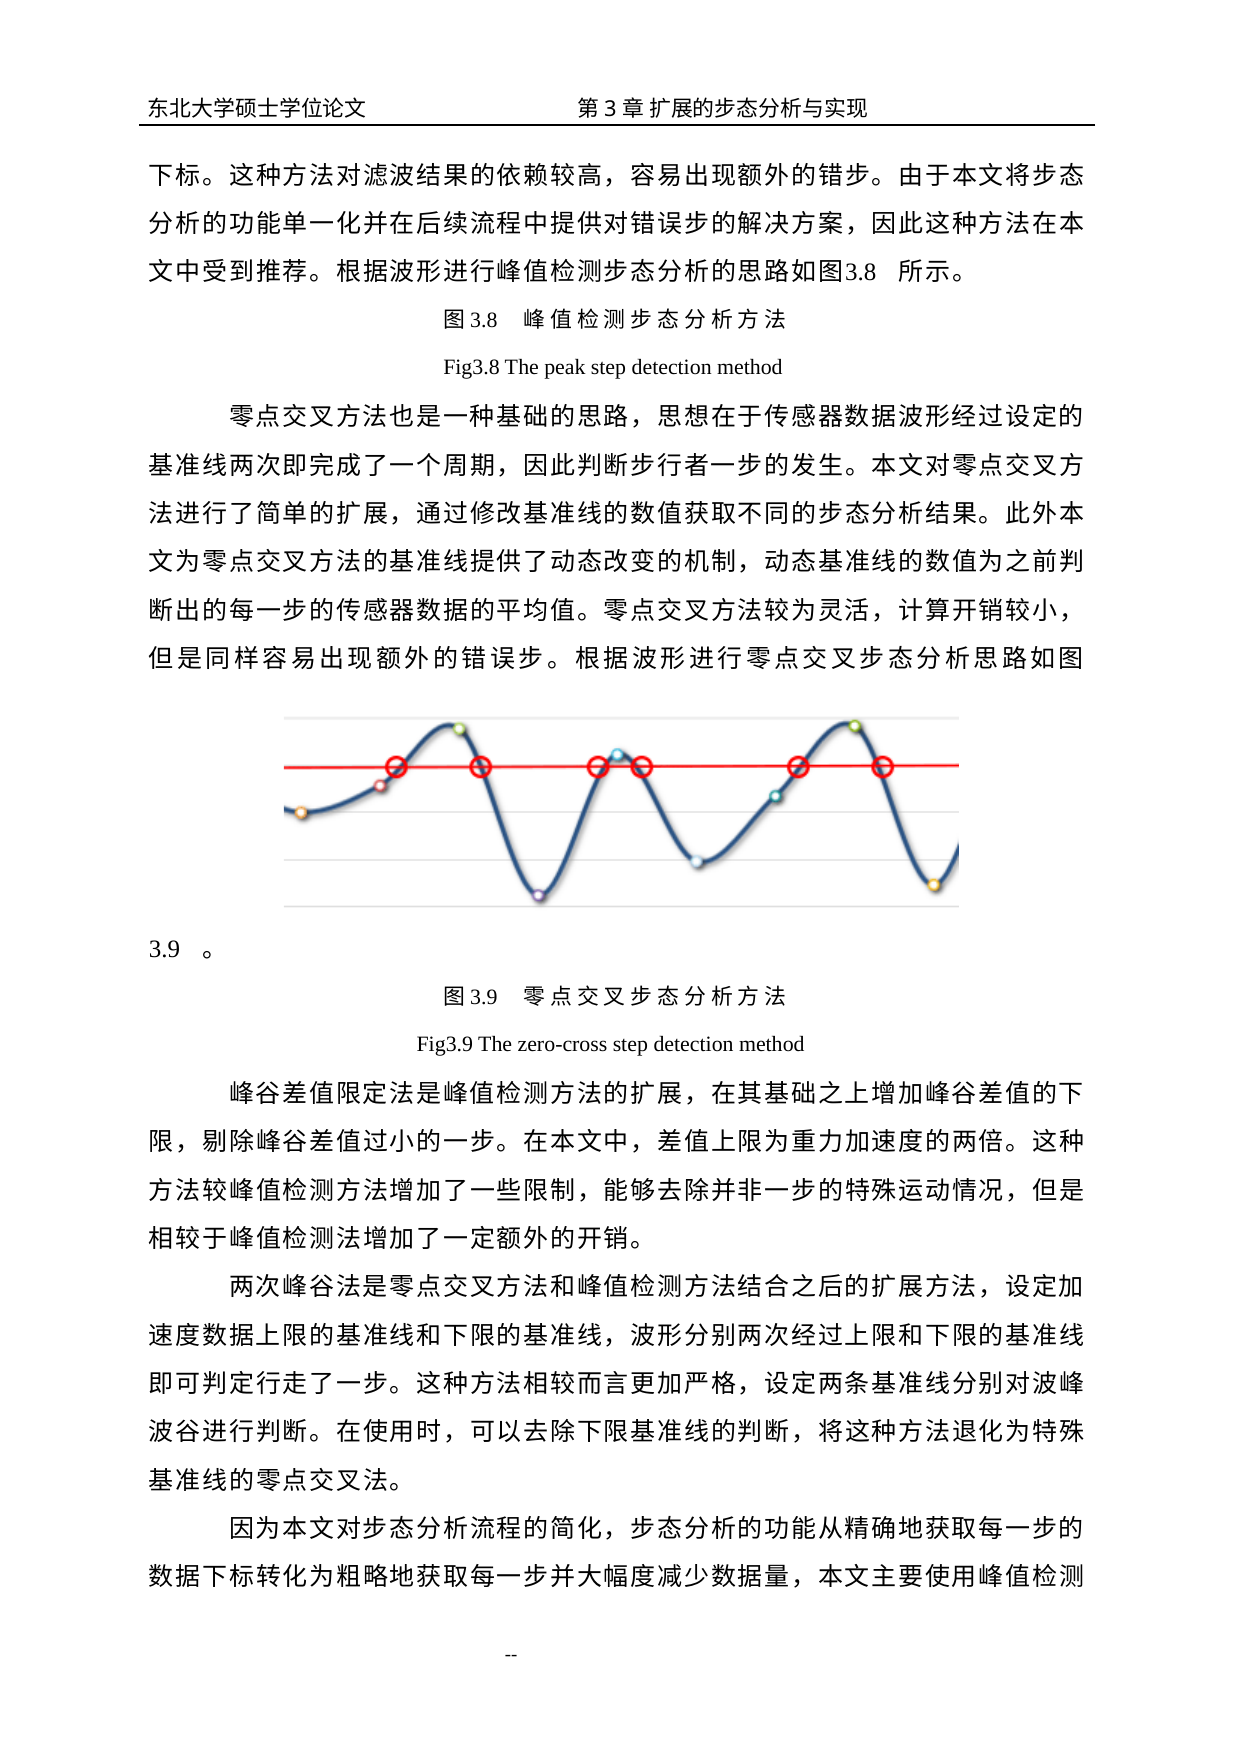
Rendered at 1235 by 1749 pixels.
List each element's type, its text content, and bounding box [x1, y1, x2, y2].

text 两次峰谷法是零点交叉方法和峰值检测方法结合之后的扩展方法，设定加速度数据上限的基准线和下限的基准线，波形分别两次经过上限和下限的基准线即可判定行走了一步。这种方法相较而言更加严格，设定两条基准线分别对波峰波谷进行判断。在使用时，可以去除下限基准线的判断，将这种方法退化为特殊基准线的零点交叉法。 [149, 1261, 1086, 1502]
text 图3.9 零点交叉步态分析方法 [149, 971, 1086, 1019]
text 峰谷差值限定法是峰值检测方法的扩展，在其基础之上增加峰谷差值的下限，剔除峰谷差值过小的一步。在本文中，差值上限为重力加速度的两倍。这种方法较峰值检测方法增加了一些限制，能够去除并非一步的特殊运动情况，但是相较于峰值检测法增加了一定额外的开销。 [149, 1067, 1086, 1261]
text Fig3.9 The zero-cross step detection method [149, 1019, 1086, 1067]
text 图3.8 峰值检测步态分析方法 [149, 294, 1086, 342]
picture [283, 696, 959, 918]
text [149, 1502, 1086, 1599]
text Fig3.8 The peak step detection method [149, 342, 1086, 391]
